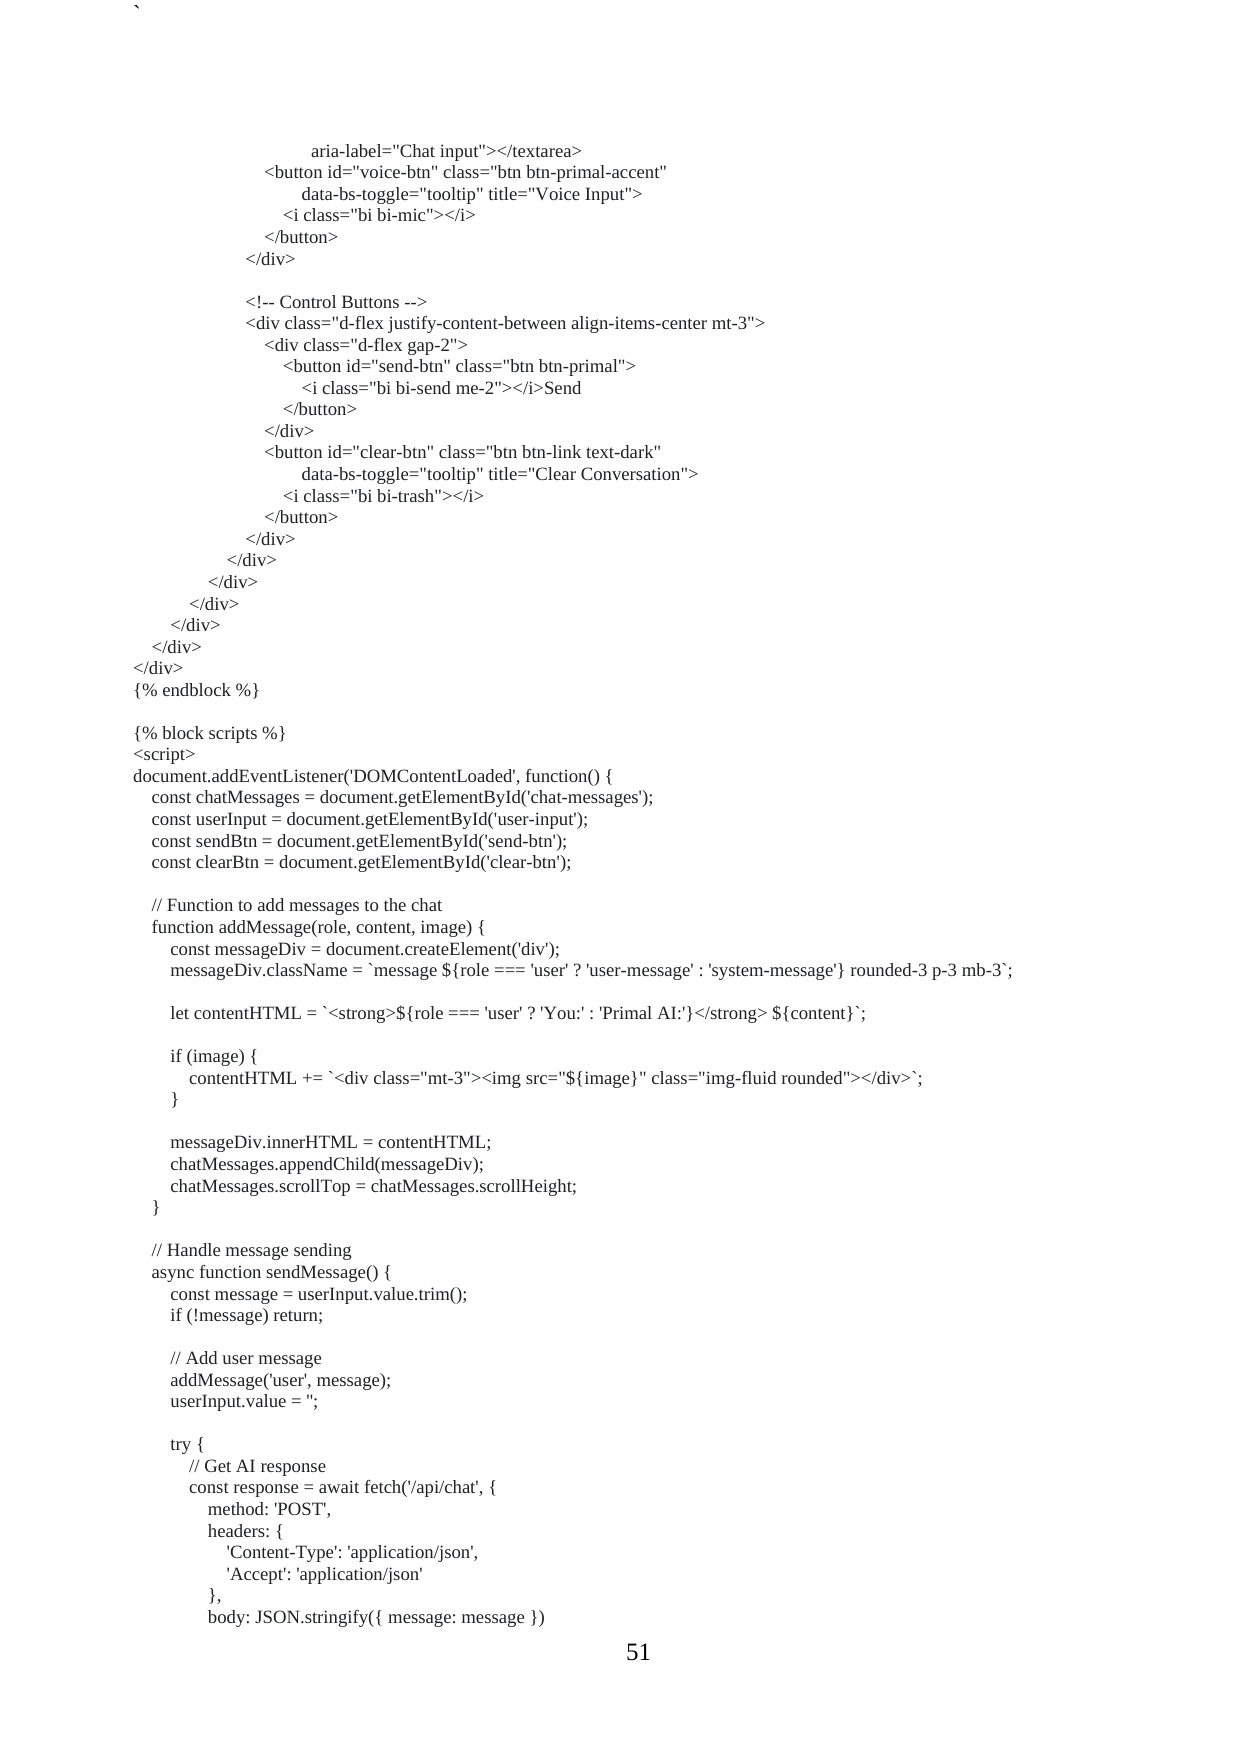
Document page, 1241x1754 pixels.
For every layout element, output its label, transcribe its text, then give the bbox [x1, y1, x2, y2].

text </div> [133, 657, 1091, 679]
text const response = await fetch('/api/chat', { [133, 1476, 1091, 1498]
text </button> [133, 506, 1091, 528]
text messageDiv.className = `message ${role === 'user' ? 'user-message' : 'system-message'} rounded-3 p-3 mb-3`; [133, 959, 1091, 981]
text </div> [133, 592, 1091, 614]
text const clearBtn = document.getElementById('clear-btn'); [133, 851, 1091, 873]
text addMessage('user', message); [133, 1369, 1091, 1390]
text </div> [133, 614, 1091, 636]
text async function sendMessage() { [133, 1261, 1091, 1282]
text headers: { [133, 1519, 1091, 1541]
text <script> [133, 743, 1091, 765]
text <div class="d-flex justify-content-between align-items-center mt-3"> [133, 312, 1091, 334]
text // Add user message [133, 1347, 1091, 1369]
text const sendBtn = document.getElementById('send-btn'); [133, 829, 1091, 851]
text data-bs-toggle="tooltip" title="Voice Input"> [133, 183, 1091, 204]
text {% block scripts %} [133, 722, 1091, 743]
text </div> [133, 636, 1091, 657]
text aria-label="Chat input"></textarea> [133, 139, 1091, 161]
text </button> [133, 226, 1091, 247]
text </button> [133, 398, 1091, 420]
text <button id="voice-btn" class="btn btn-primal-accent" [133, 161, 1091, 183]
text function addMessage(role, content, image) { [133, 916, 1091, 937]
text const userInput = document.getElementById('user-input'); [133, 808, 1091, 829]
text </div> [133, 571, 1091, 592]
text if (image) { [133, 1045, 1091, 1067]
text } [133, 1088, 1091, 1110]
text <button id="clear-btn" class="btn btn-link text-dark" [133, 441, 1091, 463]
text // Handle message sending [133, 1239, 1091, 1261]
text <i class="bi bi-send me-2"></i>Send [133, 377, 1091, 398]
text chatMessages.appendChild(messageDiv); [133, 1153, 1091, 1174]
text method: 'POST', [133, 1498, 1091, 1519]
text // Function to add messages to the chat [133, 894, 1091, 916]
text </div> [133, 528, 1091, 549]
text let contentHTML = `<strong>${role === 'user' ? 'You:' : 'Primal AI:'}</strong> ${content}`; [133, 1002, 1091, 1024]
text const message = userInput.value.trim(); [133, 1282, 1091, 1304]
text }, [133, 1584, 1091, 1606]
text const chatMessages = document.getElementById('chat-messages'); [133, 786, 1091, 808]
text <i class="bi bi-trash"></i> [133, 484, 1091, 506]
text <div class="d-flex gap-2"> [133, 334, 1091, 355]
text try { [133, 1433, 1091, 1455]
text {% endblock %} [133, 679, 1091, 700]
text messageDiv.innerHTML = contentHTML; [133, 1131, 1091, 1153]
text contentHTML += `<div class="mt-3"><img src="${image}" class="img-fluid rounded"></div>`; [133, 1067, 1091, 1088]
text <button id="send-btn" class="btn btn-primal"> [133, 355, 1091, 377]
text <i class="bi bi-mic"></i> [133, 204, 1091, 226]
text document.addEventListener('DOMContentLoaded', function() { [133, 765, 1091, 786]
text </div> [133, 549, 1091, 571]
text userInput.value = ''; [133, 1390, 1091, 1412]
text </div> [133, 247, 1091, 269]
text </div> [133, 420, 1091, 441]
text <!-- Control Buttons --> [133, 291, 1091, 312]
text chatMessages.scrollTop = chatMessages.scrollHeight; [133, 1174, 1091, 1196]
text body: JSON.stringify({ message: message }) [133, 1606, 1091, 1627]
text if (!message) return; [133, 1304, 1091, 1326]
text } [133, 1196, 1091, 1218]
text // Get AI response [133, 1455, 1091, 1476]
text 'Accept': 'application/json' [133, 1563, 1091, 1584]
text const messageDiv = document.createElement('div'); [133, 937, 1091, 959]
text 'Content-Type': 'application/json', [133, 1541, 1091, 1563]
text data-bs-toggle="tooltip" title="Clear Conversation"> [133, 463, 1091, 484]
